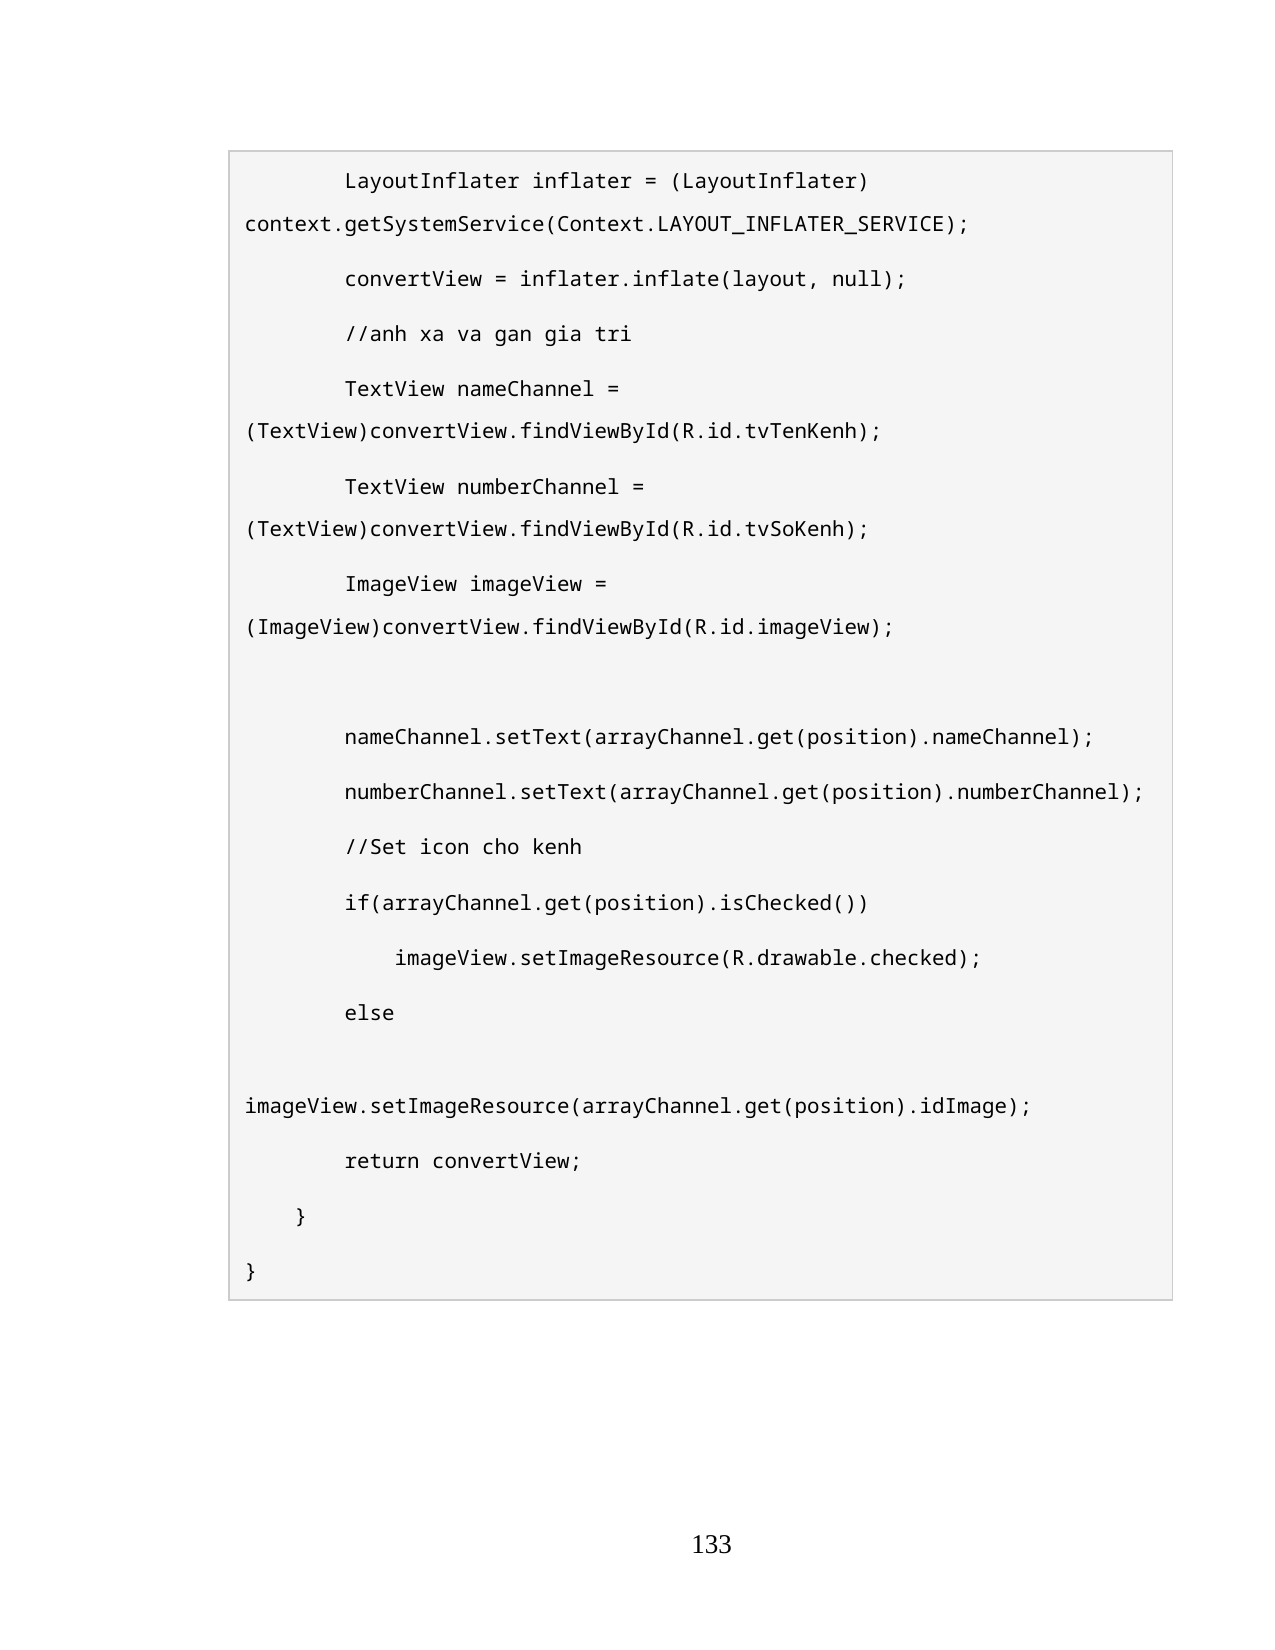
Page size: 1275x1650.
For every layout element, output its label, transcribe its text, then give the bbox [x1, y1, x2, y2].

text //Set icon cho kenh [230, 816, 1172, 861]
text return convertView; [230, 1130, 1172, 1174]
text TextView numberChannel = (TextView)convertView.findViewById(R.id.tvSoKenh); [230, 456, 1172, 543]
text } [230, 1240, 1172, 1299]
text imageView.setImageResource(arrayChannel.get(position).idImage); [230, 1037, 1172, 1119]
text convertView = inflater.inflate(layout, null); [230, 248, 1172, 292]
text nameChannel.setText(arrayChannel.get(position).nameChannel); [230, 706, 1172, 751]
text ImageView imageView = (ImageView)convertView.findViewById(R.id.imageView); [230, 553, 1172, 641]
text } [230, 1185, 1172, 1229]
text else [230, 982, 1172, 1026]
text TextView nameChannel = (TextView)convertView.findViewById(R.id.tvTenKenh); [230, 358, 1172, 445]
text imageView.setImageResource(R.drawable.checked); [230, 927, 1172, 971]
text if(arrayChannel.get(position).isChecked()) [230, 871, 1172, 916]
text //anh xa va gan gia tri [230, 303, 1172, 347]
text LayoutInflater inflater = (LayoutInflater) context.getSystemService(Context.LAYOUT_INFLATER_SERVICE); [230, 152, 1172, 237]
text numberChannel.setText(arrayChannel.get(position).numberChannel); [230, 761, 1172, 806]
